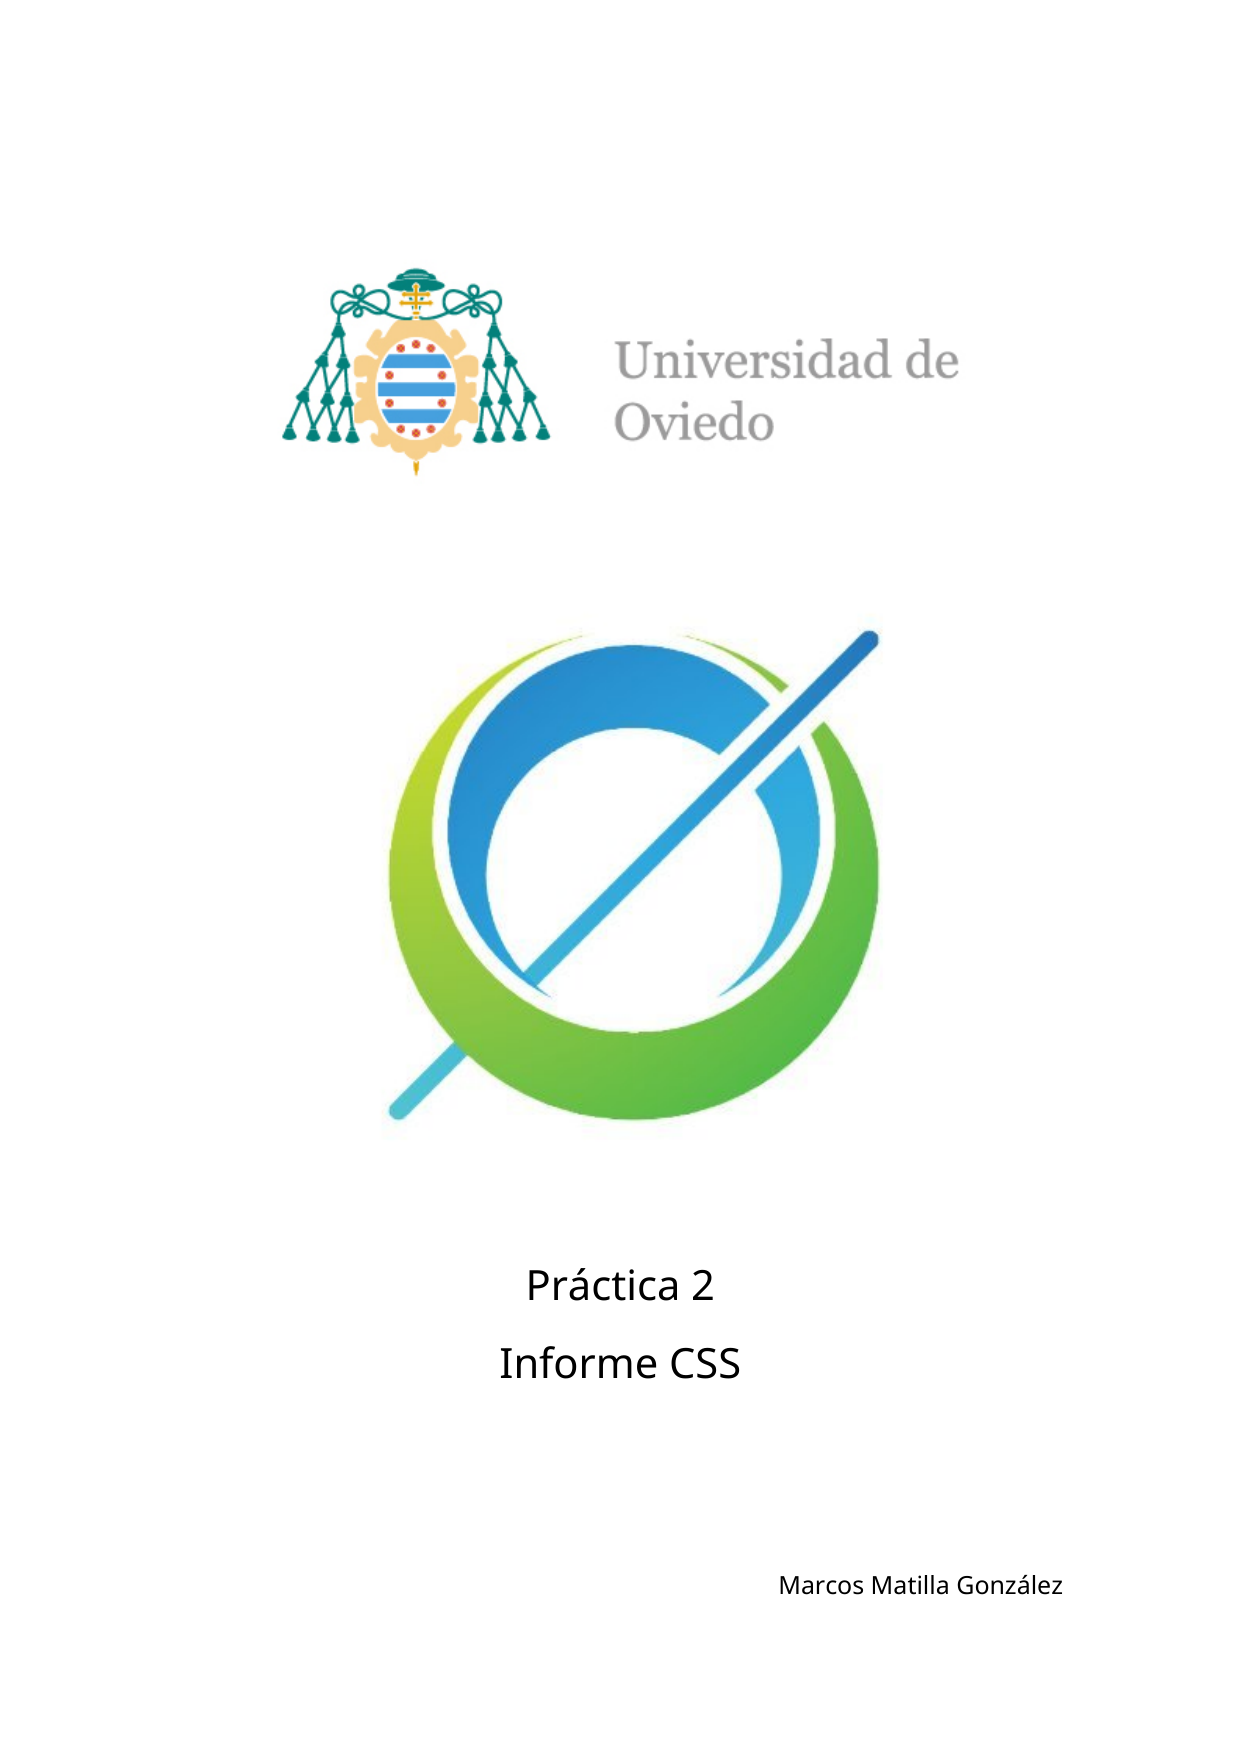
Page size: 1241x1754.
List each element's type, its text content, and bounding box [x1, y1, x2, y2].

picture [177, 147, 1063, 1190]
text Práctica 2 [177, 1256, 1063, 1313]
text Informe CSS [177, 1334, 1063, 1391]
text Marcos Matilla González [177, 1568, 1063, 1602]
